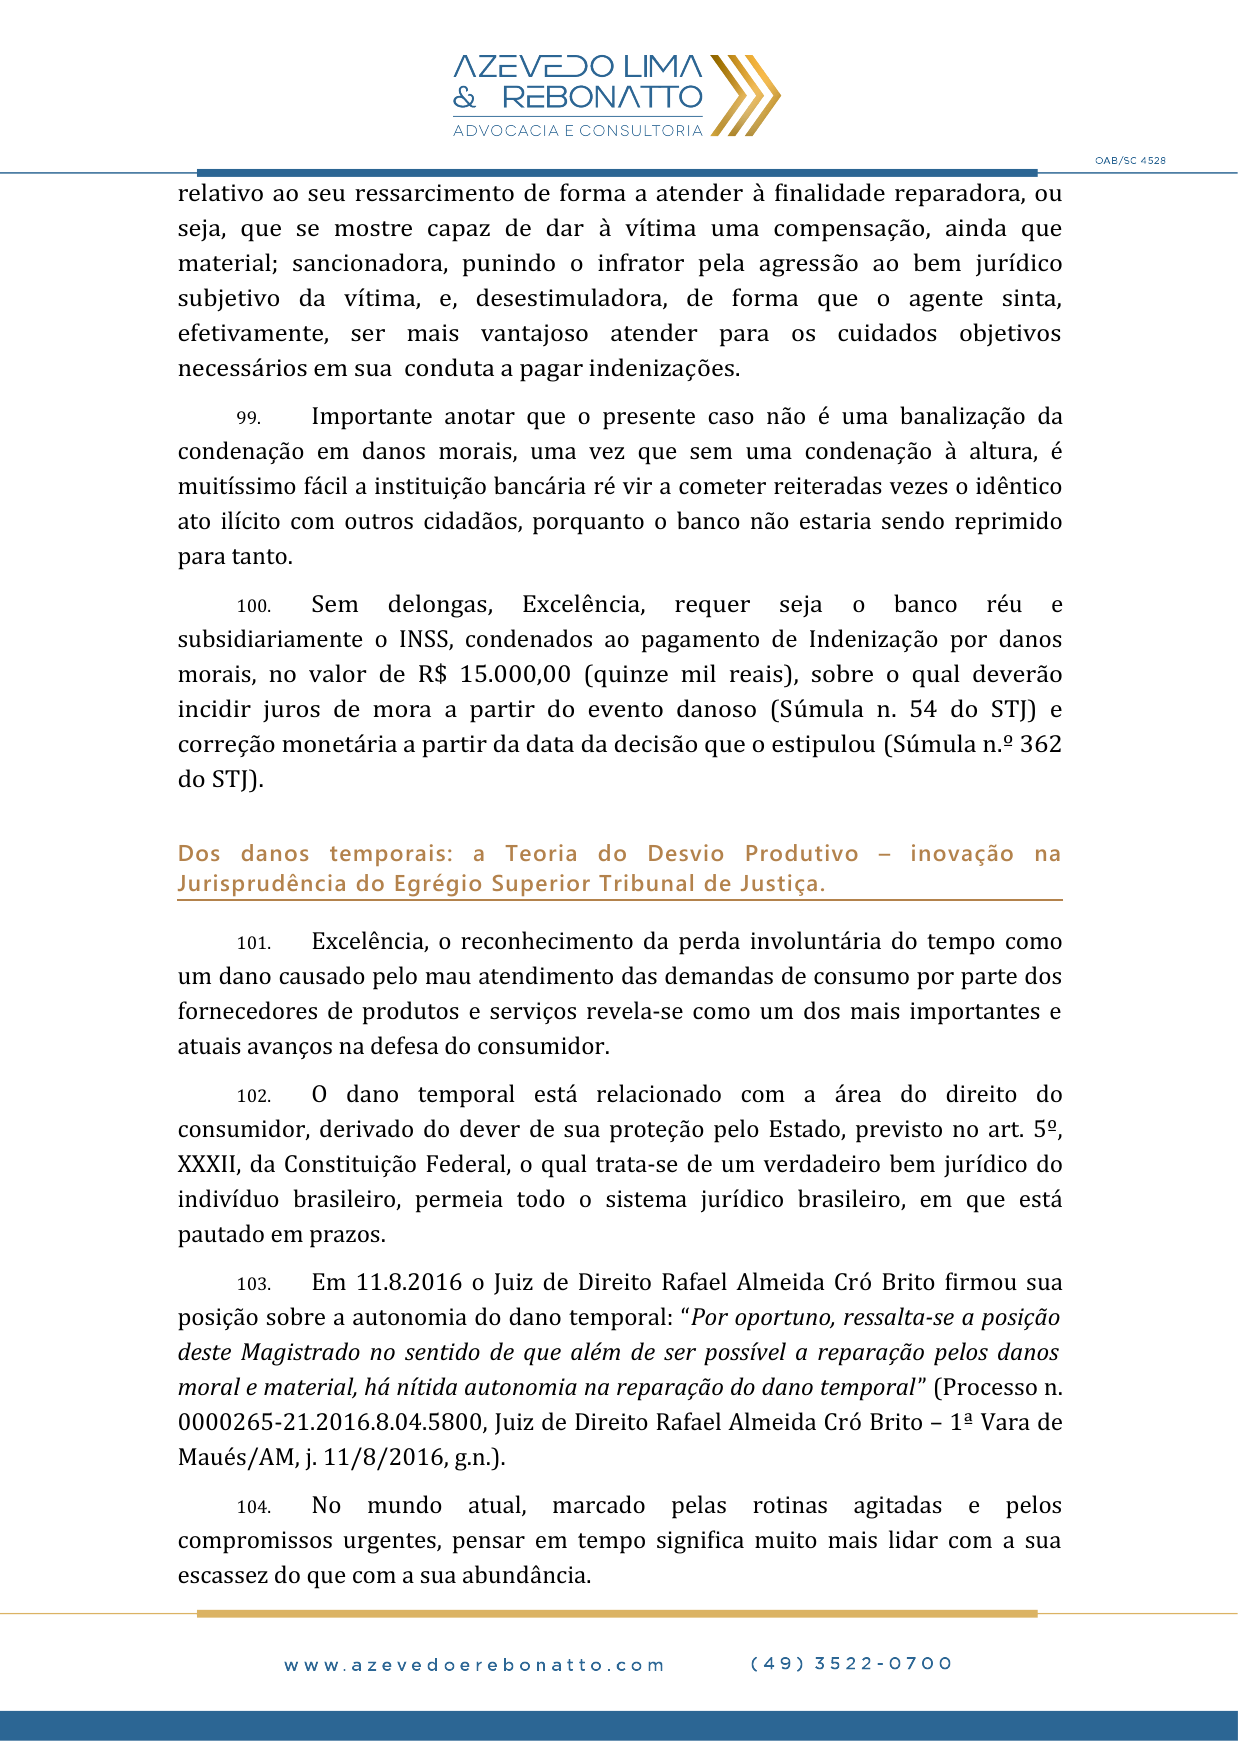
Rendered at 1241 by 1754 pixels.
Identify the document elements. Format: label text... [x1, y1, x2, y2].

list O dano temporal está relacionado com a área do direito do consumidor, derivado do dever de sua proteção pelo Estado, previsto no art. 5º, XXXII, da Constituição Federal, o qual trata-se de um verdadeiro bem jurídico do indivíduo brasileiro, permeia todo o sistema jurídico brasileiro, em que está pautado em prazos. [177, 1078, 1063, 1248]
list Importante anotar que o presente caso não é uma banalização da condenação em danos morais, uma vez que sem uma condenação à altura, é muitíssimo fácil a instituição bancária ré vir a cometer reiteradas vezes o idêntico ato ilícito com outros cidadãos, porquanto o banco não estaria sendo reprimido para tanto. [177, 400, 1063, 570]
list No mundo atual, marcado pelas rotinas agitadas e pelos compromissos urgentes, pensar em tempo significa muito mais lidar com a sua escassez do que com a sua abundância. [177, 1490, 1063, 1589]
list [177, 177, 1063, 382]
list Em 11.8.2016 o Juiz de Direito Rafael Almeida Cró Brito firmou sua posição sobre a autonomia do dano temporal: “Por oportuno, ressalta-se a posição deste Magistrado no sentido de que além de ser possível a reparação pelos danos moral e material, há nítida autonomia na reparação do dano temporal” (Processo n. 0000265-21.2016.8.04.5800, Juiz de Direito Rafael Almeida Cró Brito – 1ª Vara de Maués/AM, j. 11/8/2016, g.n.). [177, 1267, 1063, 1471]
picture [0, 0, 1238, 1741]
list Excelência, o reconhecimento da perda involuntária do tempo como um dano causado pelo mau atendimento das demandas de consumo por parte dos fornecedores de produtos e serviços revela-se como um dos mais importantes e atuais avanços na defesa do consumidor. [177, 926, 1063, 1060]
list Sem delongas, Excelência, requer seja o banco réu e subsidiariamente o INSS, condenados ao pagamento de Indenização por danos morais, no valor de R$ 15.000,00 (quinze mil reais), sobre o qual deverão incidir juros de mora a partir do evento danoso (Súmula n. 54 do STJ) e correção monetária a partir da data da decisão que o estipulou (Súmula n.º 362 do STJ). [177, 588, 1063, 793]
text Dos danos temporais: a Teoria do Desvio Produtivo – inovação na Jurisprudência do Egrégio Superior Tribunal de Justiça. [177, 836, 1063, 899]
